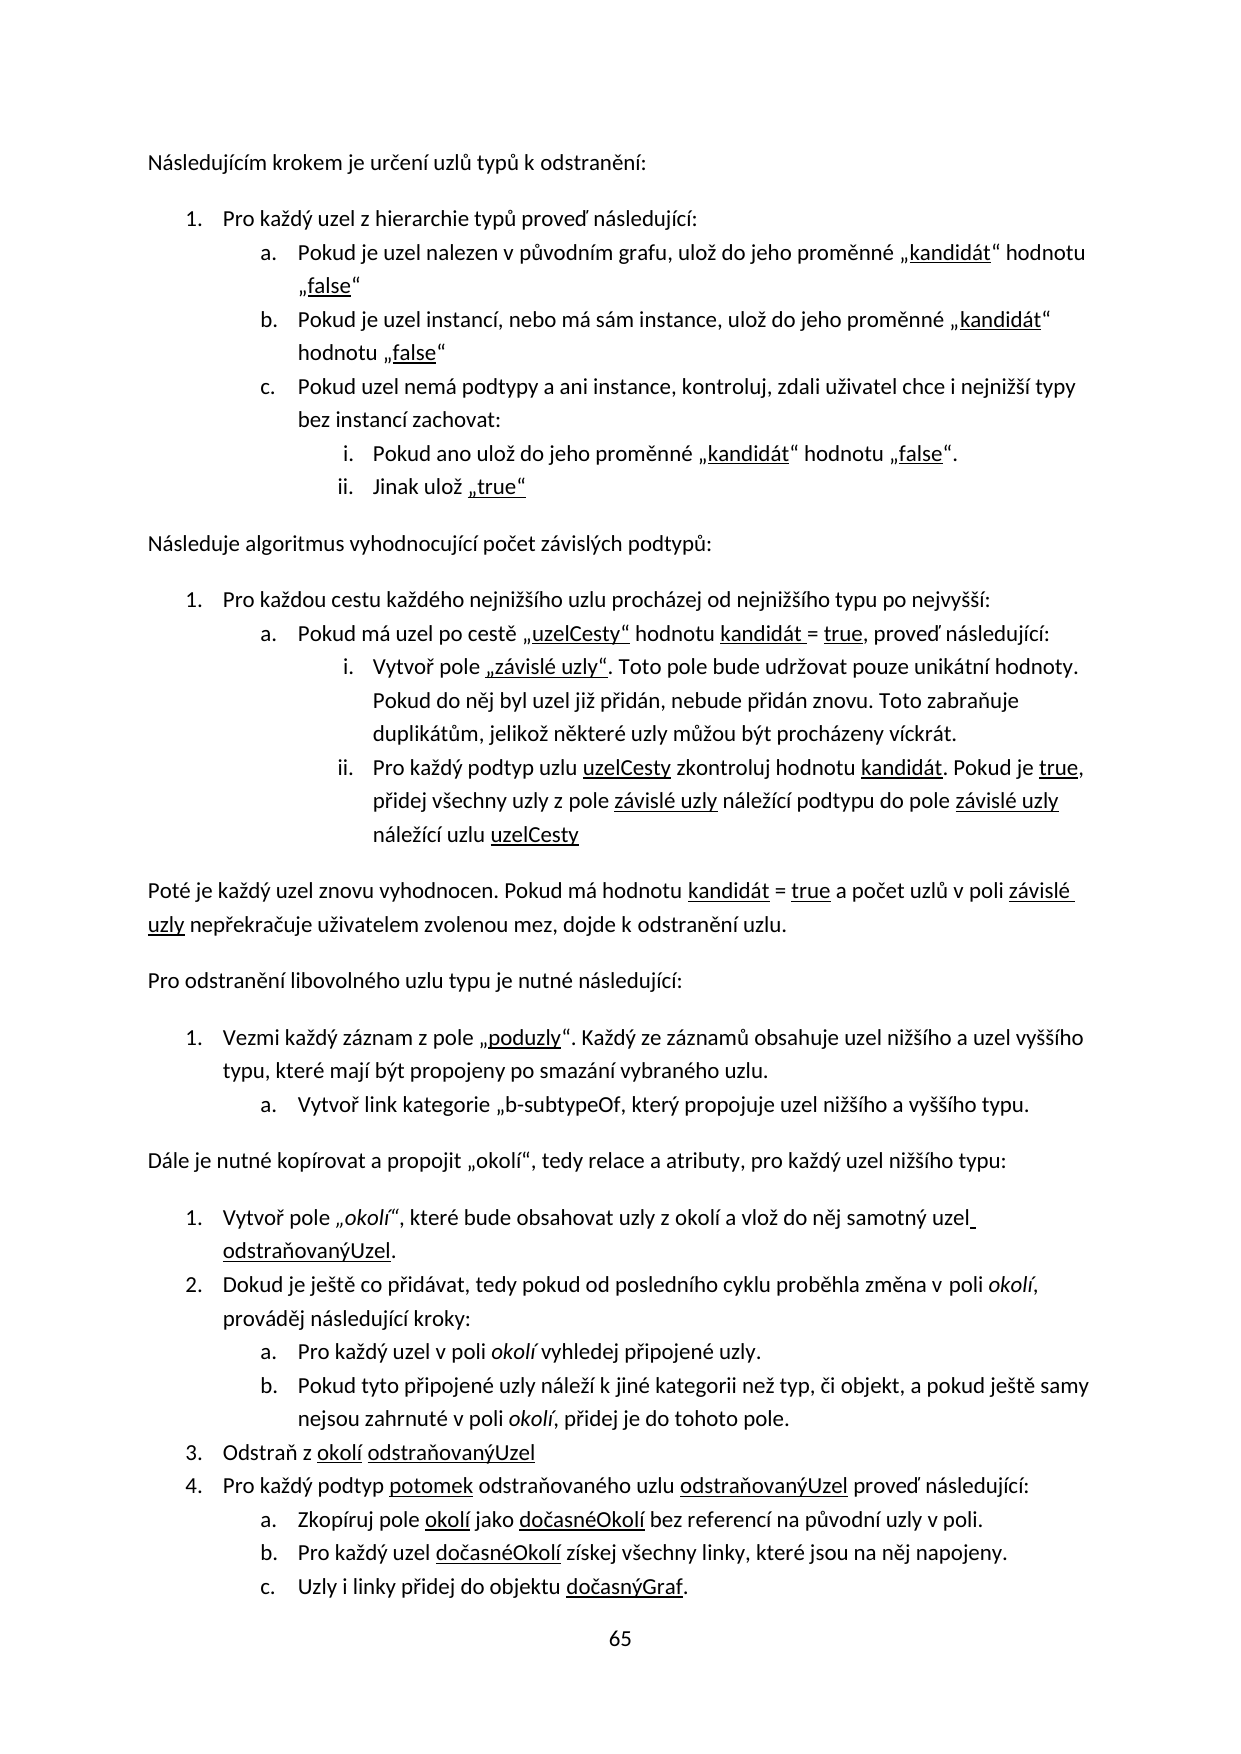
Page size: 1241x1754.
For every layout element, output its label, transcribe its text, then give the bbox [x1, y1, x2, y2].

list Pokud tyto připojené uzly náleží k jiné kategorii než typ, či objekt, a pokud ještě samy nejsou zahrnuté v poli okolí, přidej je do tohoto pole. [260, 1371, 1093, 1432]
list Vezmi každý záznam z pole „poduzly“. Každý ze záznamů obsahuje uzel nižšího a uzel vyššího typu, které mají být propojeny po smazání vybraného uzlu. [185, 1023, 1093, 1084]
list Pro každý uzel v poli okolí vyhledej připojené uzly. [260, 1337, 1093, 1365]
list Pro každý podtyp potomek odstraňovaného uzlu odstraňovanýUzel proveď následující: [185, 1471, 1093, 1499]
list Vytvoř pole „okolí“, které bude obsahovat uzly z okolí a vlož do něj samotný uzel odstraňovanýUzel. [185, 1203, 1093, 1264]
text Následujícím krokem je určení uzlů typů k odstranění: [148, 148, 1093, 176]
text Následuje algoritmus vyhodnocující počet závislých podtypů: [148, 529, 1093, 557]
list Odstraň z okolí odstraňovanýUzel [185, 1438, 1093, 1466]
list Dokud je ještě co přidávat, tedy pokud od posledního cyklu proběhla změna v poli okolí, prováděj následující kroky: [185, 1270, 1093, 1332]
list Uzly i linky přidej do objektu dočasnýGraf. [260, 1572, 1093, 1600]
list Pro každý uzel z hierarchie typů proveď následující: [185, 204, 1093, 232]
text Dále je nutné kopírovat a propojit „okolí“, tedy relace a atributy, pro každý uzel nižšího typu: [148, 1147, 1093, 1174]
list Pokud má uzel po cestě „uzelCesty“ hodnotu kandidát = true, proveď následující: [260, 619, 1093, 647]
list Pokud ano ulož do jeho proměnné „kandidát“ hodnotu „false“. [354, 439, 1093, 467]
text Pro odstranění libovolného uzlu typu je nutné následující: [148, 967, 1093, 994]
list Vytvoř link kategorie „b-subtypeOf, který propojuje uzel nižšího a vyššího typu. [260, 1090, 1093, 1118]
list Jinak ulož „true“ [354, 472, 1093, 500]
list Pokud uzel nemá podtypy a ani instance, kontroluj, zdali uživatel chce i nejnižší typy bez instancí zachovat: [260, 372, 1093, 433]
list Pokud je uzel instancí, nebo má sám instance, ulož do jeho proměnné „kandidát“ hodnotu „false“ [260, 305, 1093, 366]
list Pokud je uzel nalezen v původním grafu, ulož do jeho proměnné „kandidát“ hodnotu „false“ [260, 238, 1093, 299]
text Poté je každý uzel znovu vyhodnocen. Pokud má hodnotu kandidát = true a počet uzlů v poli závislé uzly nepřekračuje uživatelem zvolenou mez, dojde k odstranění uzlu. [148, 877, 1093, 938]
list Vytvoř pole „závislé uzly“. Toto pole bude udržovat pouze unikátní hodnoty. Pokud do něj byl uzel již přidán, nebude přidán znovu. Toto zabraňuje duplikátům, jelikož některé uzly můžou být procházeny víckrát. [354, 652, 1093, 747]
list Pro každý uzel dočasnéOkolí získej všechny linky, které jsou na něj napojeny. [260, 1538, 1093, 1566]
list Zkopíruj pole okolí jako dočasnéOkolí bez referencí na původní uzly v poli. [260, 1505, 1093, 1533]
list Pro každý podtyp uzlu uzelCesty zkontroluj hodnotu kandidát. Pokud je true, přidej všechny uzly z pole závislé uzly náležící podtypu do pole závislé uzly náležící uzlu uzelCesty [354, 753, 1093, 848]
list Pro každou cestu každého nejnižšího uzlu procházej od nejnižšího typu po nejvyšší: [185, 585, 1093, 613]
